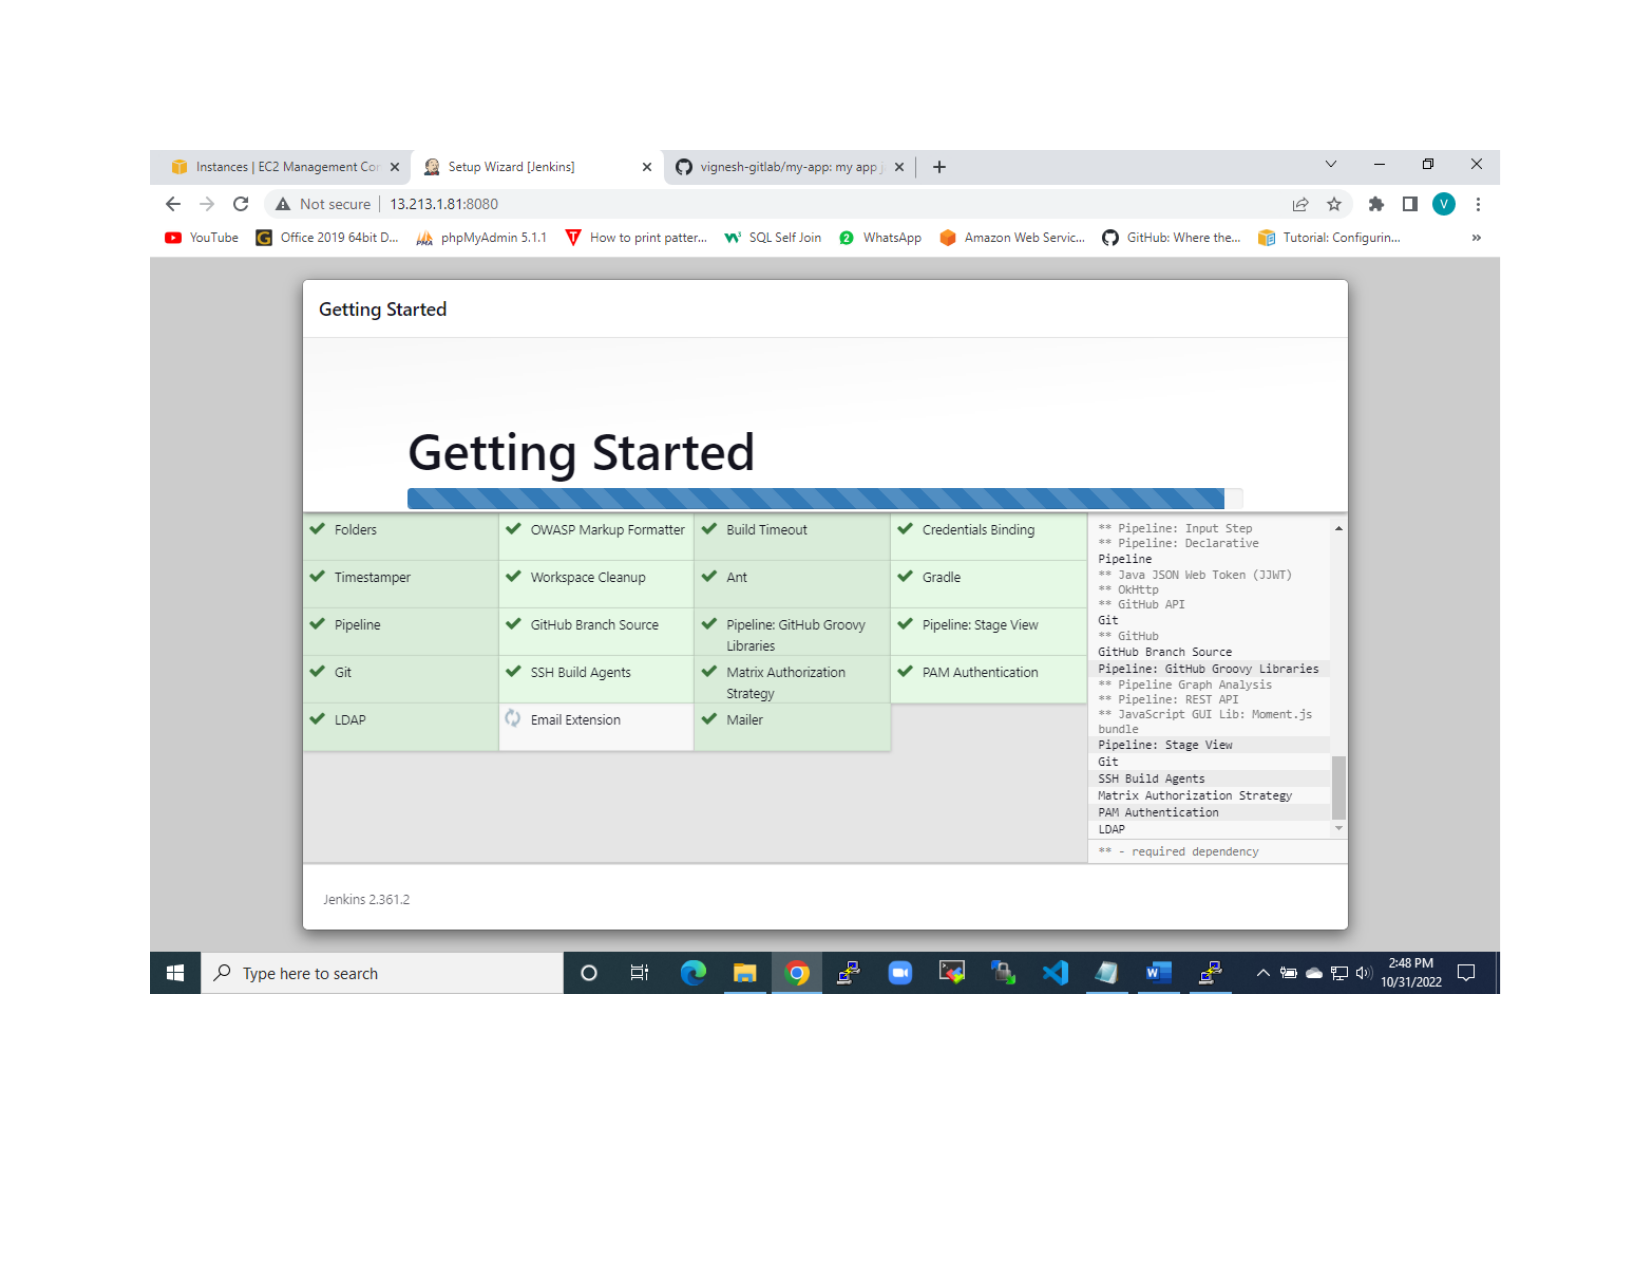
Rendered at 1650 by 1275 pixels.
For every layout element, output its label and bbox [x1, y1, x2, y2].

picture [150, 150, 1500, 994]
